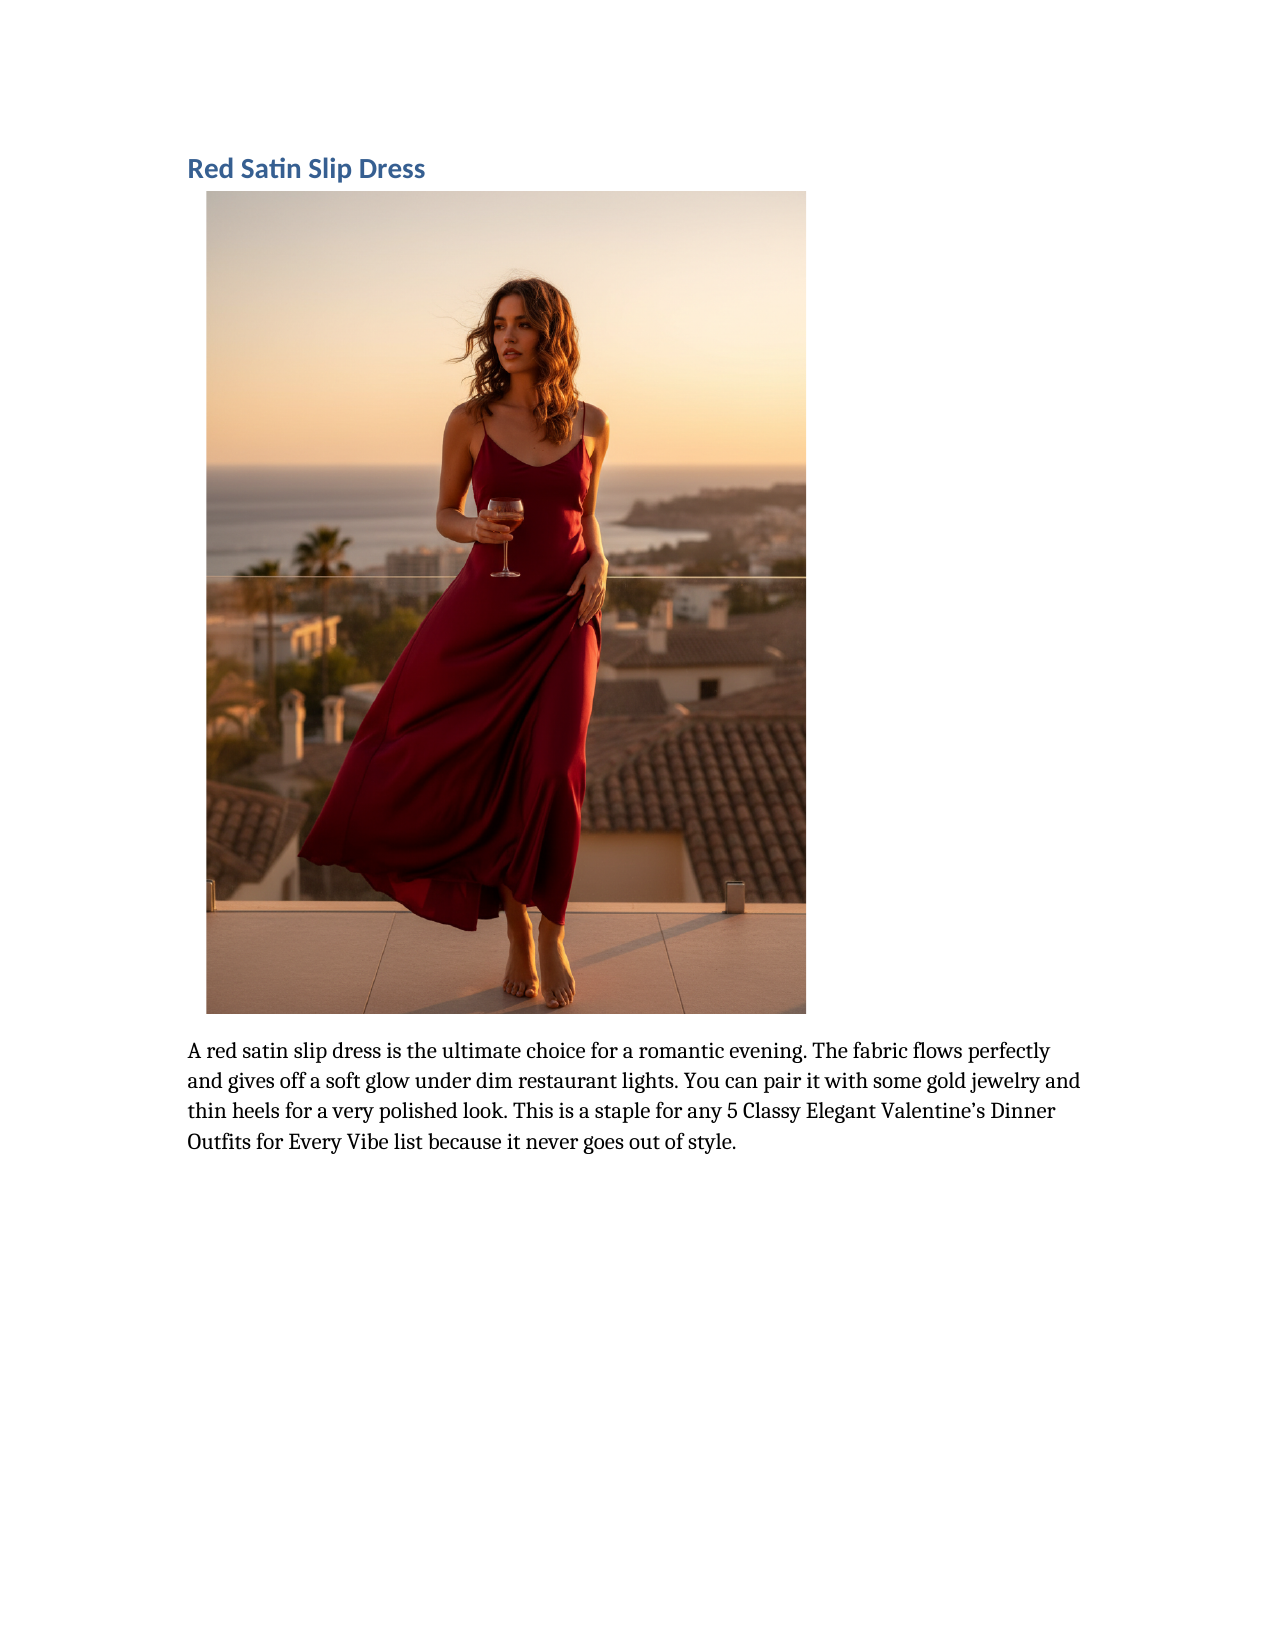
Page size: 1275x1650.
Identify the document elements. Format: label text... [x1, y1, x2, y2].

subtitle Red Satin Slip Dress [187, 150, 1087, 186]
picture [206, 191, 807, 1014]
text A red satin slip dress is the ultimate choice for a romantic evening. The fabric flows perfectly and gives off a soft glow under dim restaurant lights. You can pair it with some gold jewelry and thin heels for a very polished look. This is a staple for any 5 Classy Elegant Valentine’s Dinner Outfits for Every Vibe list because it never goes out of style. [187, 1038, 1087, 1155]
